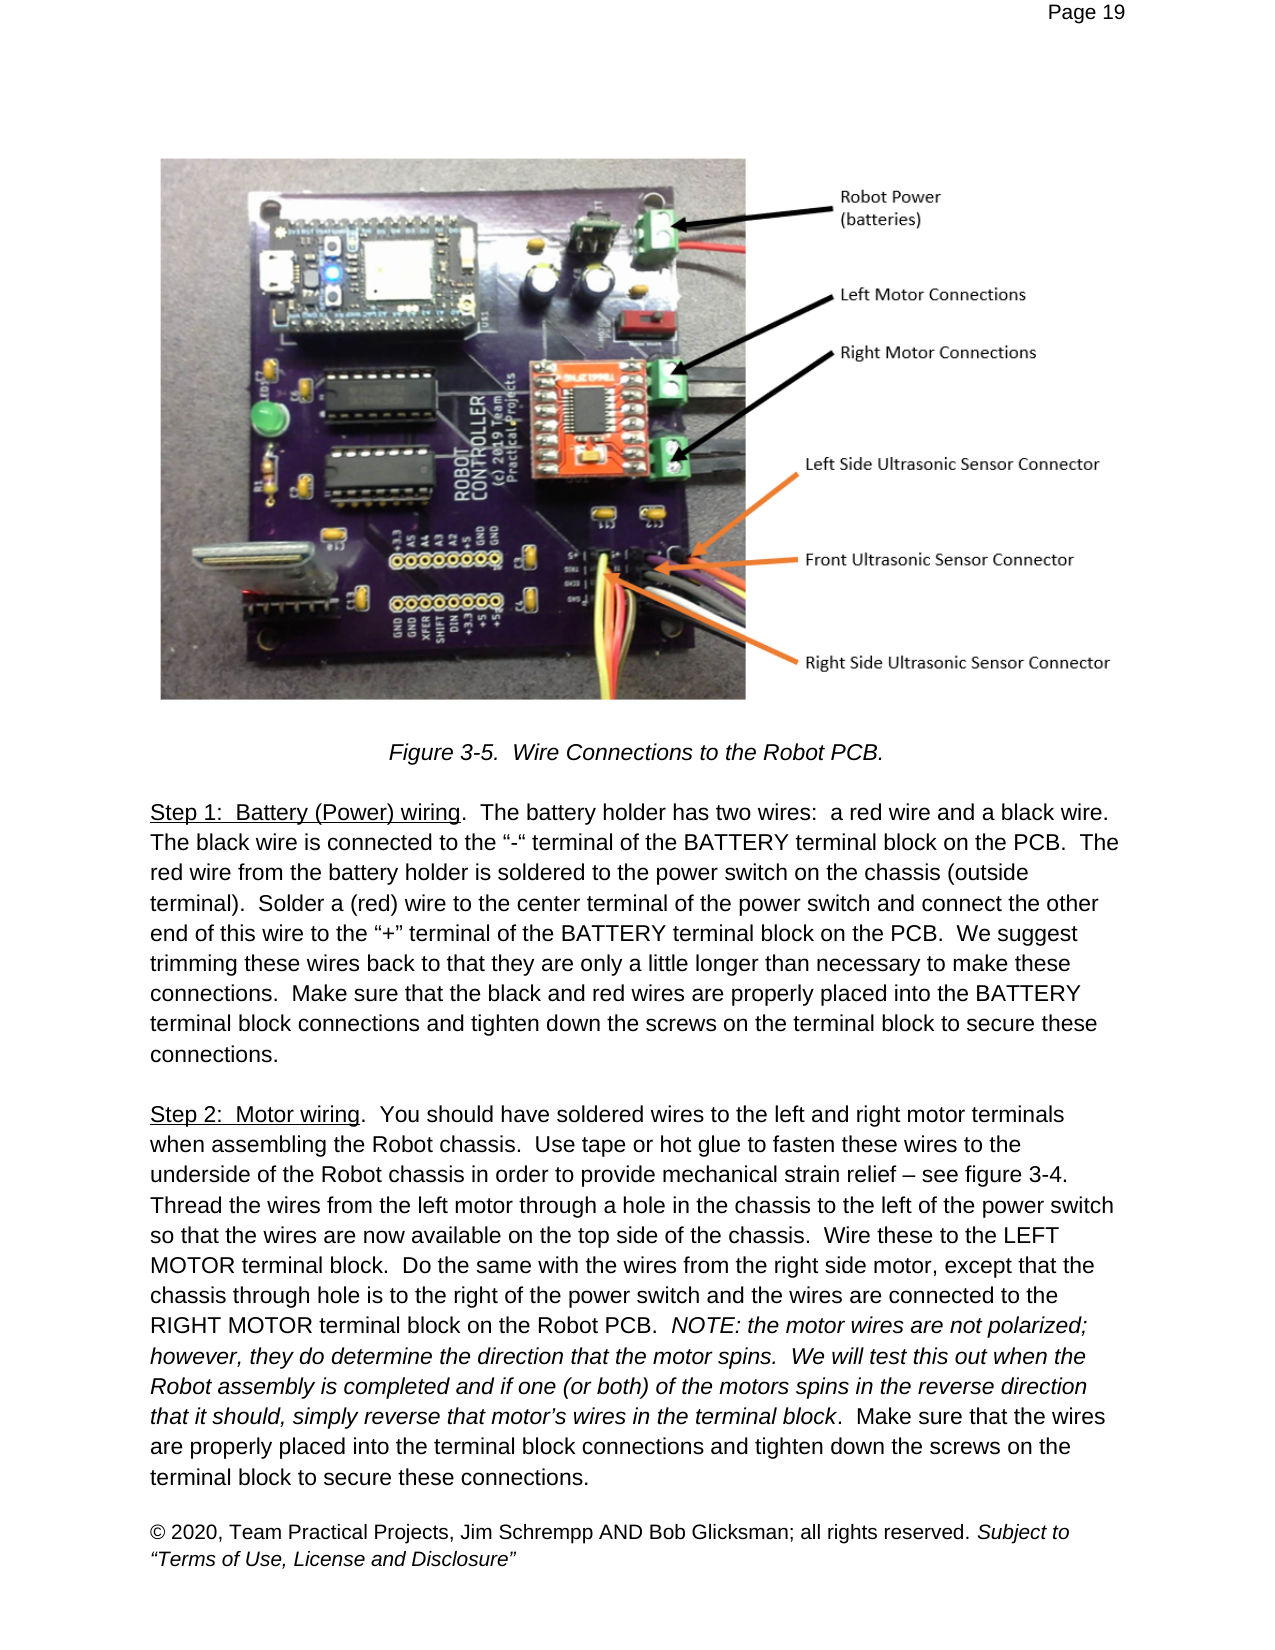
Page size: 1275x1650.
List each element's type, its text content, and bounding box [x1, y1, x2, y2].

text Figure 3-5. Wire Connections to the Robot PCB. [150, 738, 1125, 765]
text Step 1: Battery (Power) wiring. The battery holder has two wires: a red wire and a black wire. The black wire is connected to the “-“ terminal of the BATTERY terminal block on the PCB. The red wire from the battery holder is soldered to the power switch on the chassis (outside terminal). Solder a (red) wire to the center terminal of the power switch and connect the other end of this wire to the “+” terminal of the BATTERY terminal block on the PCB. We suggest trimming these wires back to that they are only a little longer than necessary to make these connections. Make sure that the black and red wires are properly placed into the BATTERY terminal block connections and tighten down the screws on the terminal block to secure these connections. [150, 799, 1125, 1067]
text Step 2: Motor wiring. You should have soldered wires to the left and right motor terminals when assembling the Robot chassis. Use tape or hot glue to fasten these wires to the underside of the Robot chassis in order to provide mechanical strain relief – see figure 3-4. Thread the wires from the left motor through a hole in the chassis to the left of the power switch so that the wires are now available on the top side of the chassis. Wire these to the LEFT MOTOR terminal block. Do the same with the wires from the right side motor, except that the chassis through hole is to the right of the power switch and the wires are connected to the RIGHT MOTOR terminal block on the Robot PCB. NOTE: the motor wires are not polarized; however, they do determine the direction that the motor spins. We will test this out when the Robot assembly is completed and if one (or both) of the motors spins in the reverse direction that it should, simply reverse that motor’s wires in the terminal block. Make sure that the wires are properly placed into the terminal block connections and tighten down the screws on the terminal block to secure these connections. [150, 1101, 1125, 1490]
picture [150, 150, 1125, 705]
